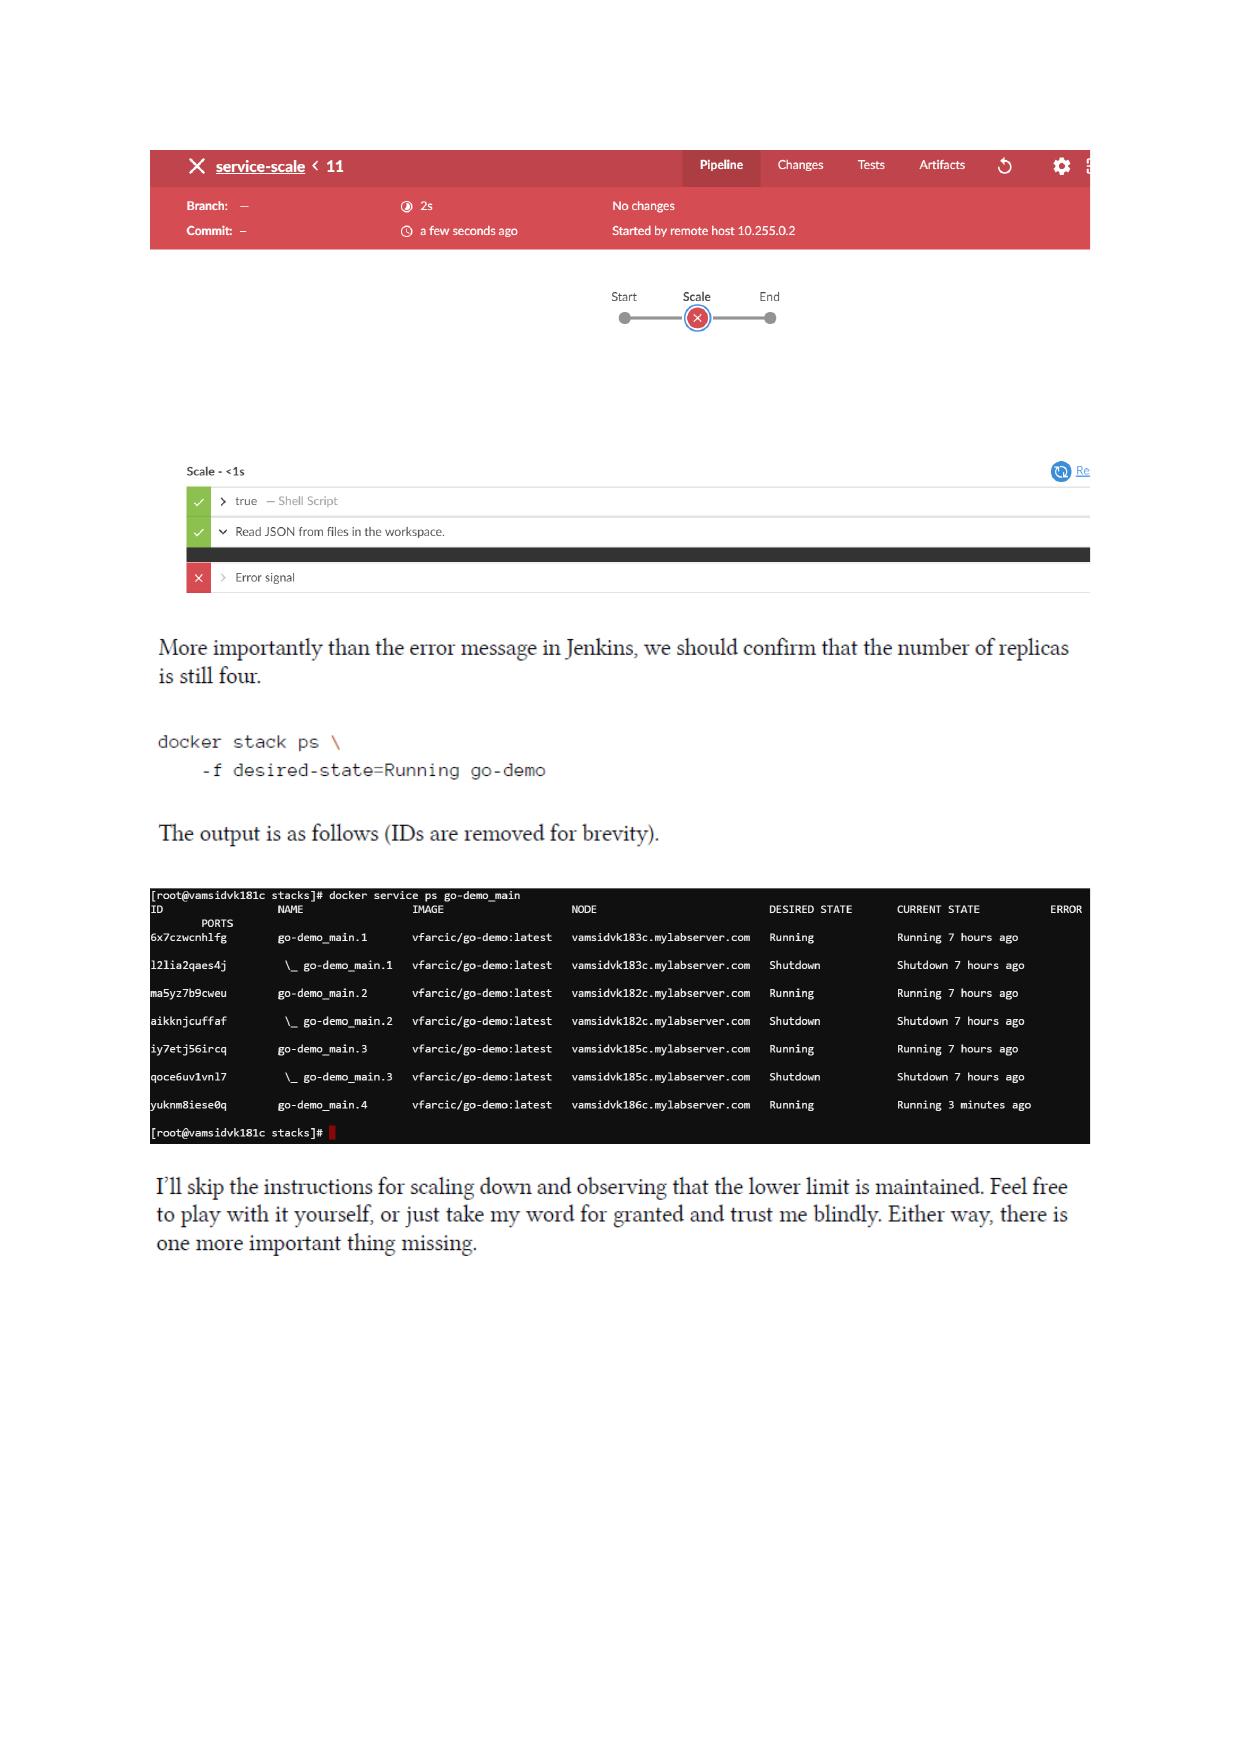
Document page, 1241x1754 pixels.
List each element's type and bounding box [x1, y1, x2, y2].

picture [150, 630, 1091, 869]
picture [150, 1162, 1091, 1272]
picture [150, 150, 1091, 612]
picture [150, 887, 1091, 1144]
